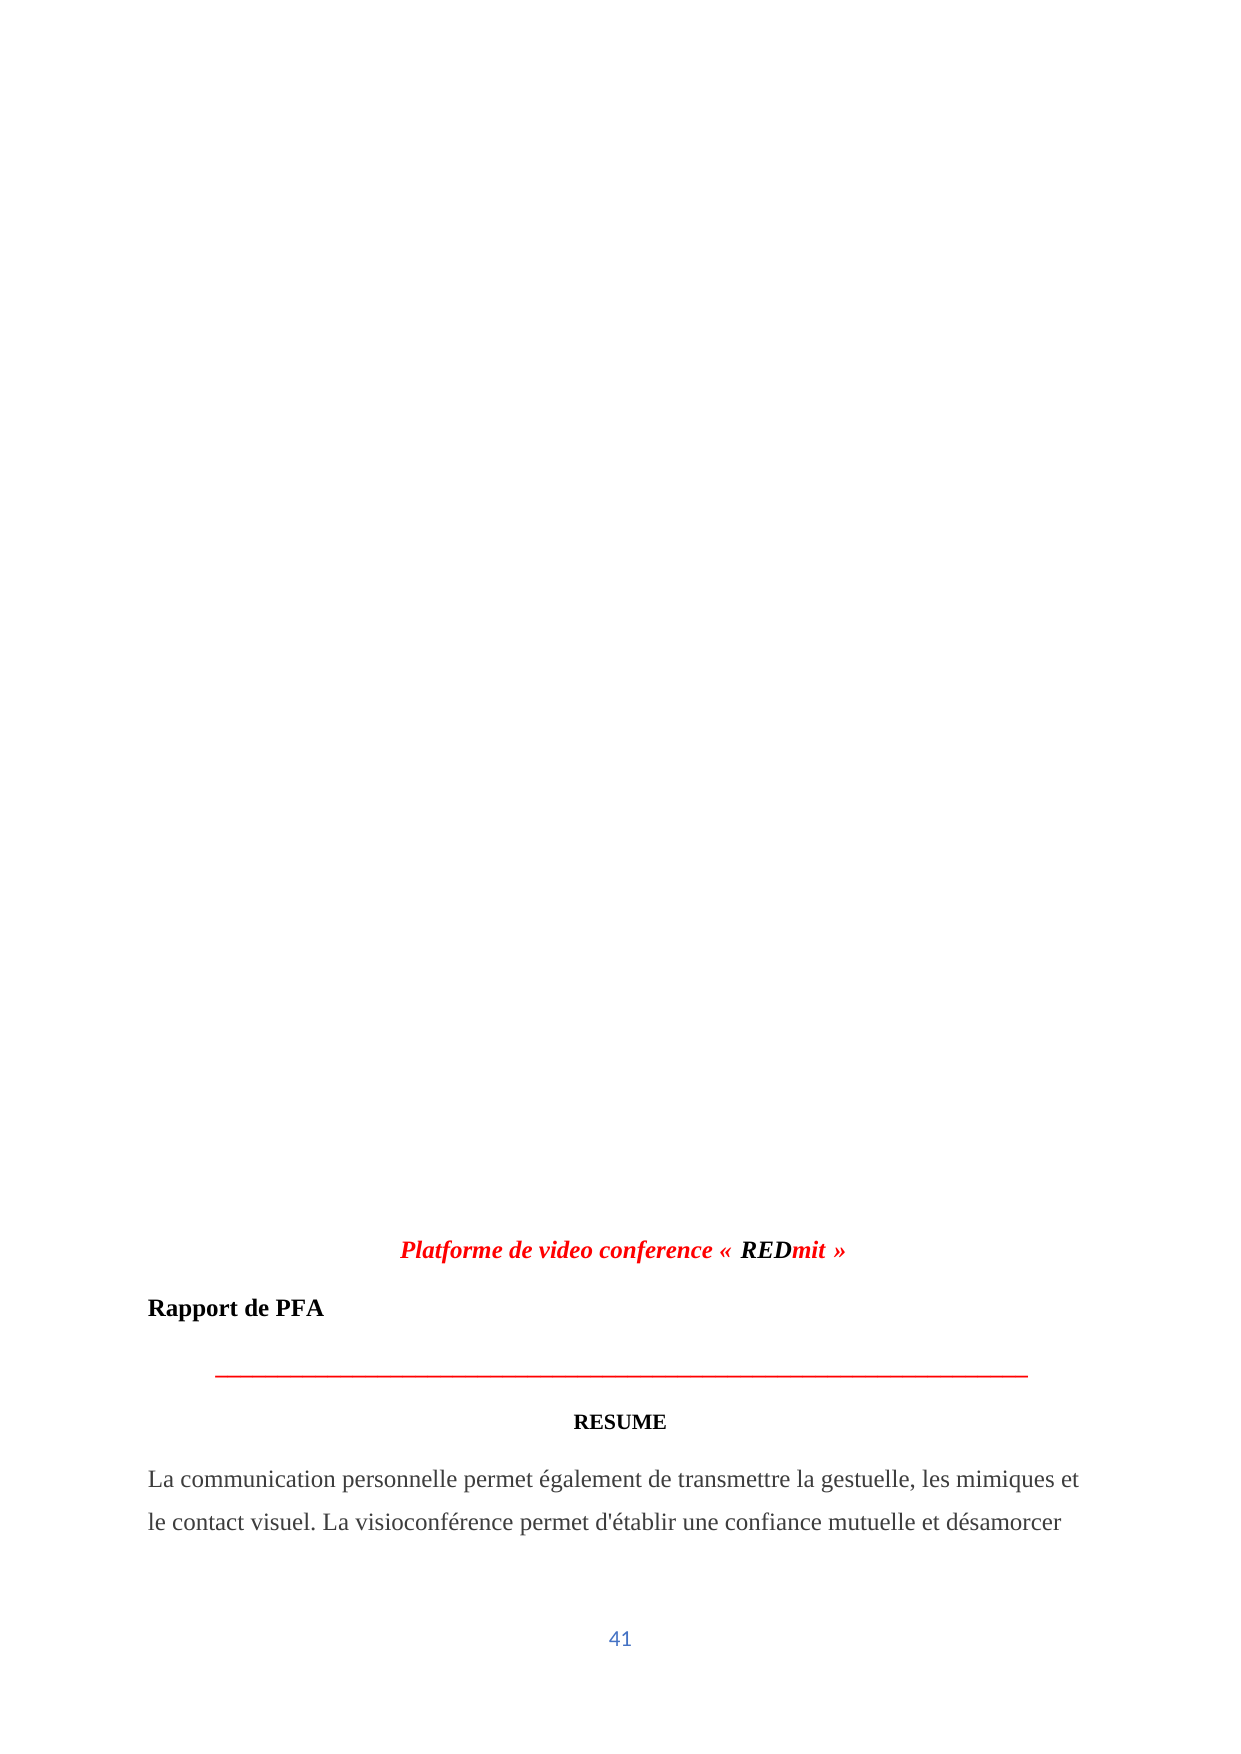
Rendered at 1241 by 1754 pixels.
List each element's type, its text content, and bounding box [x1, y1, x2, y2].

text RESUME [148, 1409, 1093, 1434]
text Rappοrt de PFA [148, 1293, 1093, 1322]
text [148, 1464, 1093, 1536]
text Platforme de video conference « REDmit » [148, 1236, 1101, 1264]
text _________________________________________________________________ [148, 1351, 1101, 1380]
